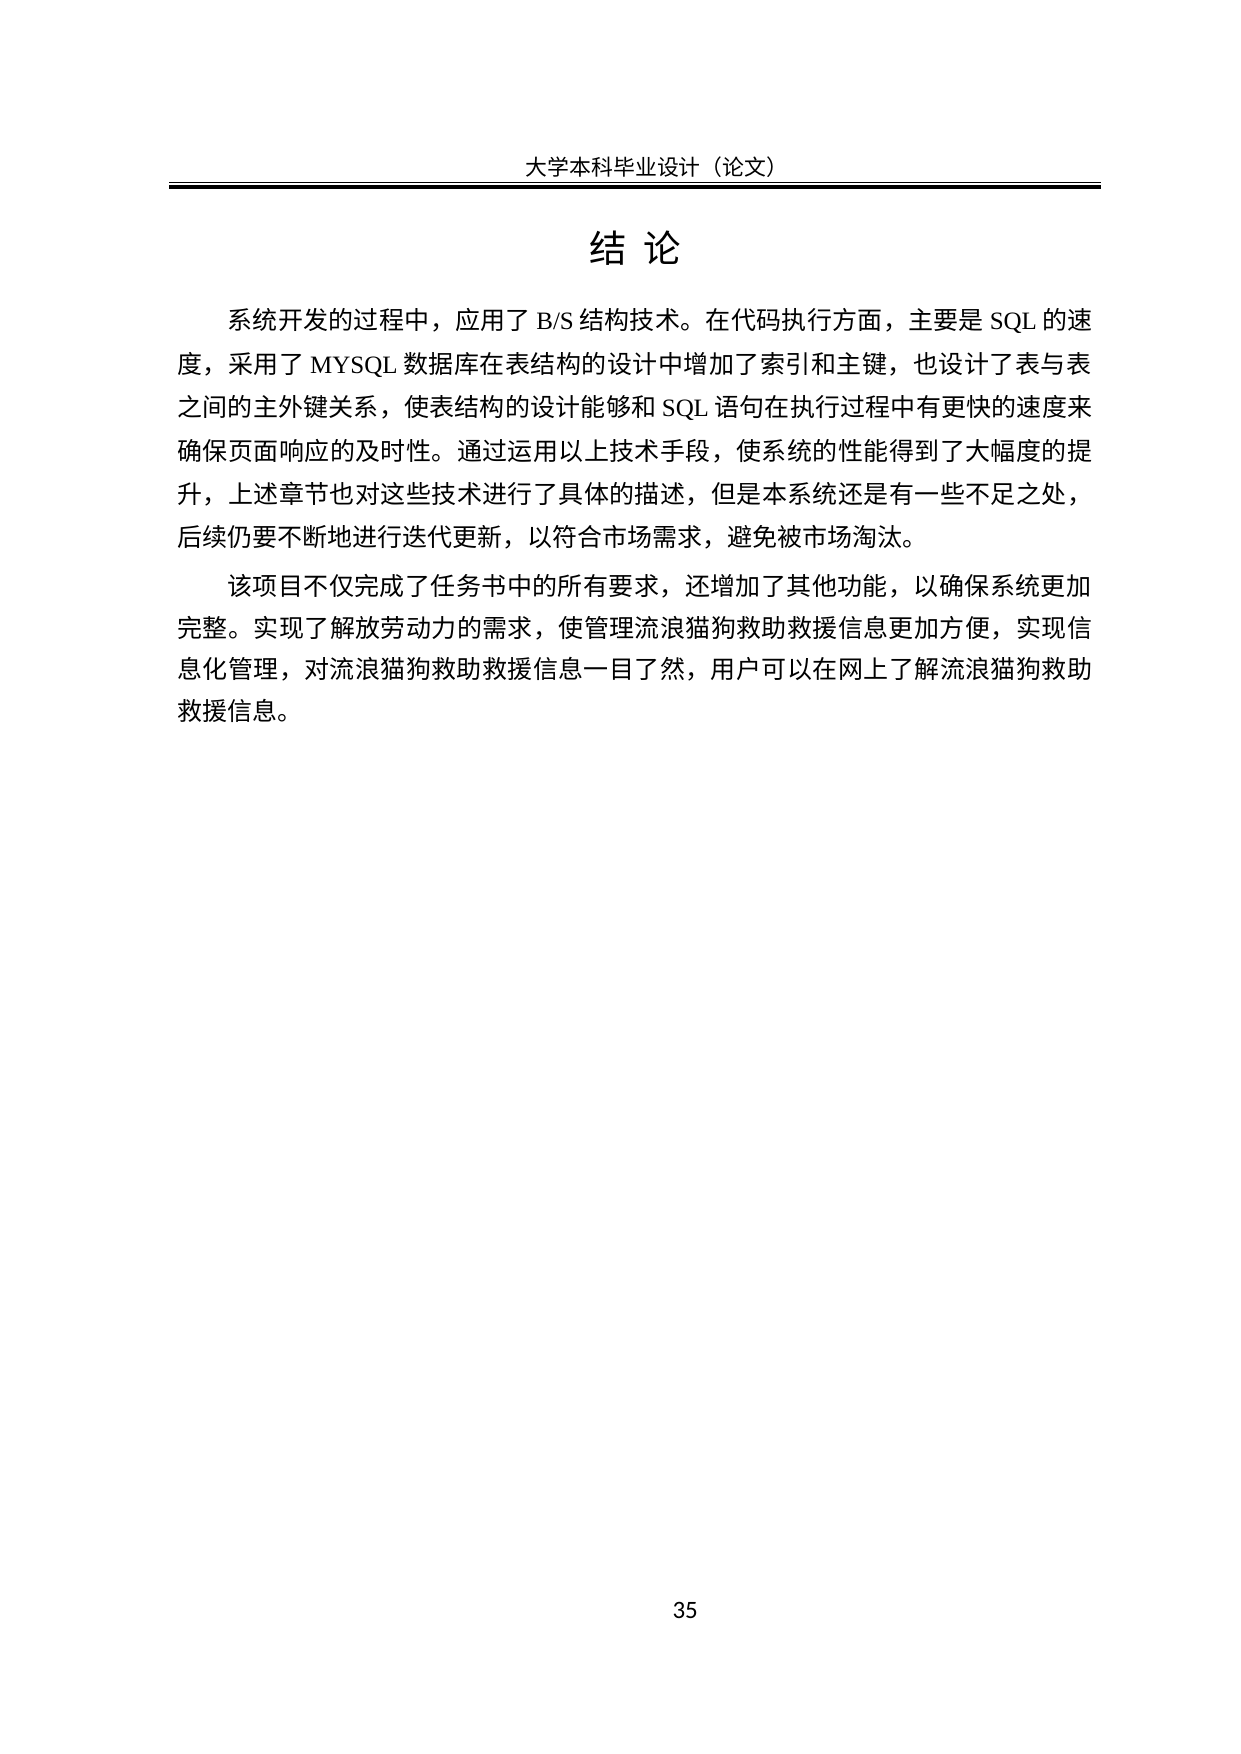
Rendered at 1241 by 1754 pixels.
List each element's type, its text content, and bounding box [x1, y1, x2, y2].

text 系统开发的过程中，应用了B/S结构技术。在代码执行方面，主要是SQL的速度，采用了MYSQL数据库在表结构的设计中增加了索引和主键，也设计了表与表之间的主外键关系，使表结构的设计能够和SQL语句在执行过程中有更快的速度来确保页面响应的及时性。通过运用以上技术手段，使系统的性能得到了大幅度的提升，上述章节也对这些技术进行了具体的描述，但是本系统还是有一些不足之处，后续仍要不断地进行迭代更新，以符合市场需求，避免被市场淘汰。 [177, 301, 1092, 554]
subtitle 结 论 [177, 219, 1092, 273]
text 该项目不仅完成了任务书中的所有要求，还增加了其他功能，以确保系统更加完整。实现了解放劳动力的需求，使管理流浪猫狗救助救援信息更加方便，实现信息化管理，对流浪猫狗救助救援信息一目了然，用户可以在网上了解流浪猫狗救助救援信息。 [177, 686, 1092, 728]
text 该项目不仅完成了任务书中的所有要求，还增加了其他功能，以确保系统更加完整。实现了解放劳动力的需求，使管理流浪猫狗救助救援信息更加方便，实现信息化管理，对流浪猫狗救助救援信息一目了然，用户可以在网上了解流浪猫狗救助救援信息。 [177, 561, 1092, 650]
